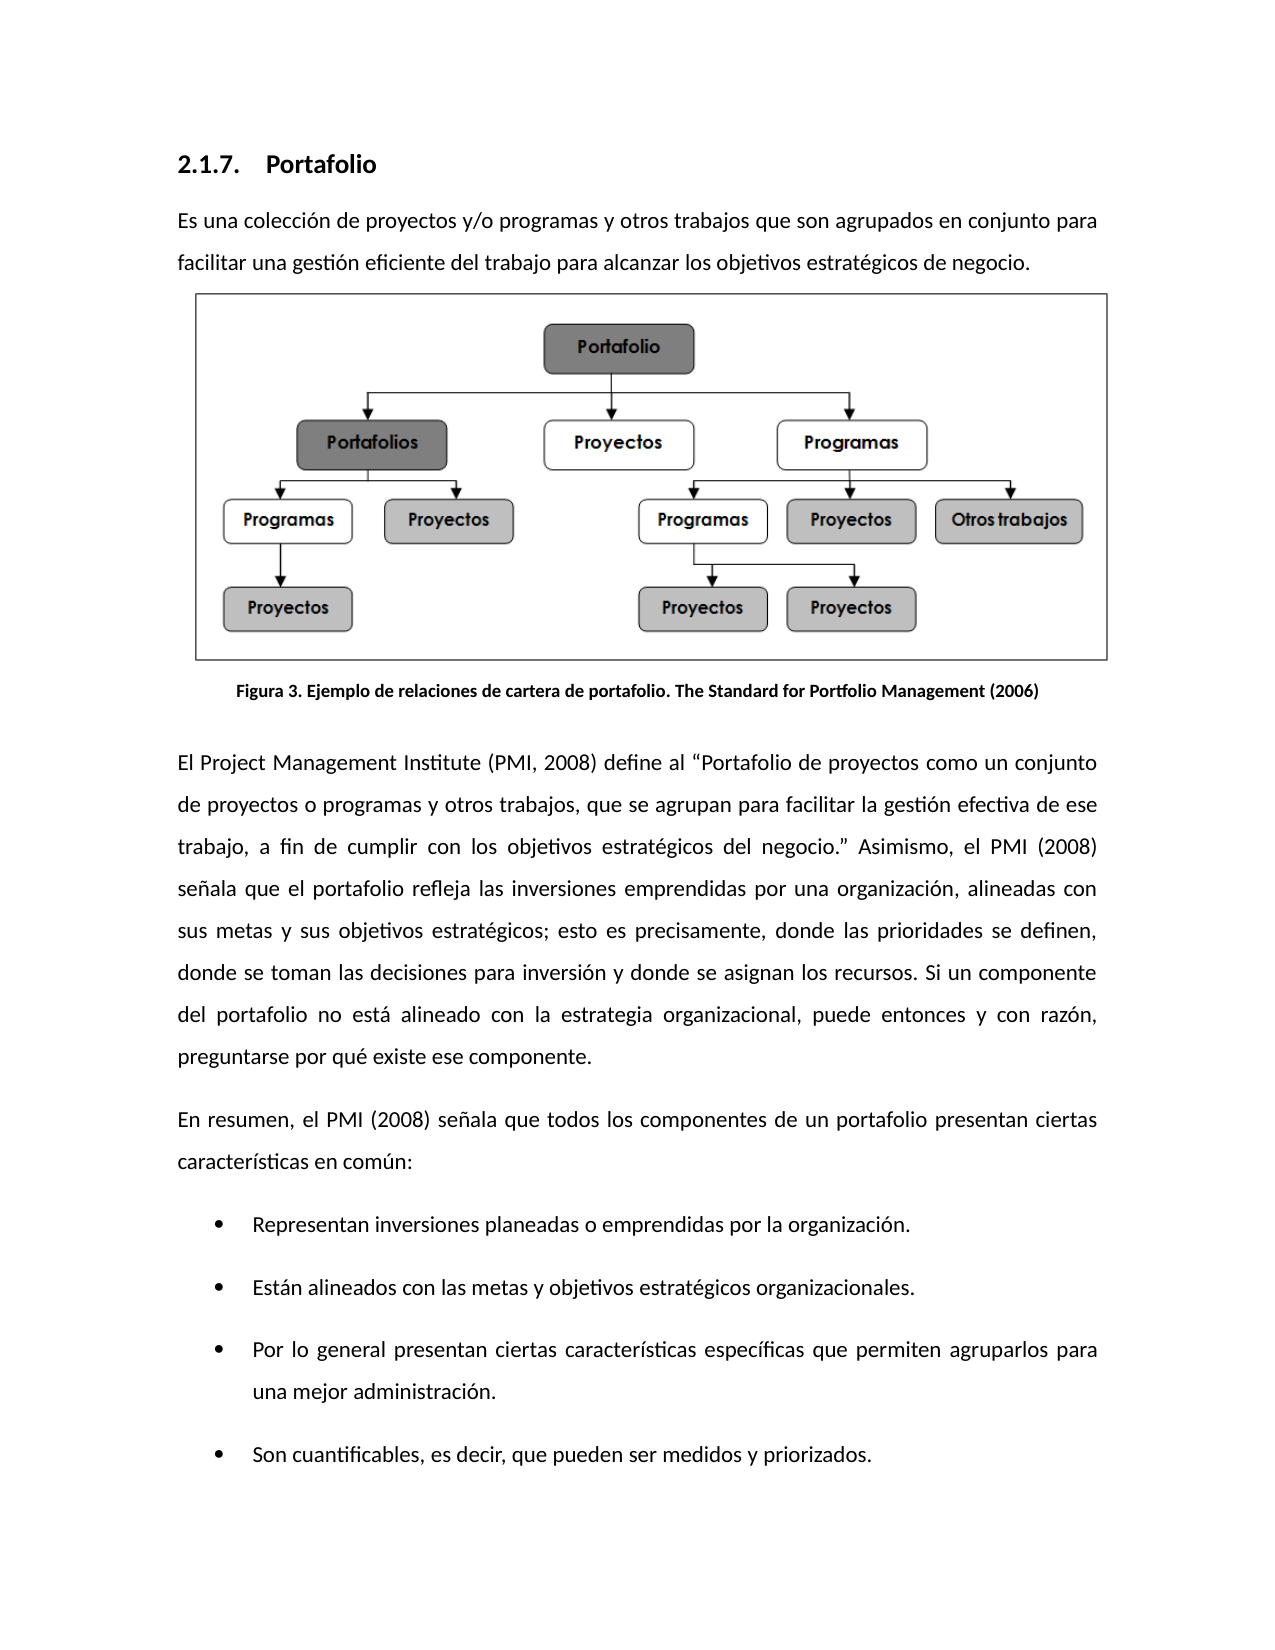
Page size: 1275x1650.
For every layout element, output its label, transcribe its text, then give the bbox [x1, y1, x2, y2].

text Figura 3. Ejemplo de relaciones de cartera de portafolio. The Standard for Portfolio Management (2006) [177, 680, 1098, 703]
text En resumen, el PMI (2008) señala que todos los componentes de un portafolio presentan ciertas características en común: [177, 1105, 1098, 1175]
list Por lo general presentan ciertas características específicas que permiten agruparlos para una mejor administración. [215, 1336, 1098, 1406]
list Son cuantificables, es decir, que pueden ser medidos y priorizados. [215, 1440, 1098, 1468]
list Están alineados con las metas y objetivos estratégicos organizacionales. [215, 1273, 1098, 1301]
text El Project Management Institute (PMI, 2008) define al “Portafolio de proyectos como un conjunto de proyectos o programas y otros trabajos, que se agrupan para facilitar la gestión efectiva de ese trabajo, a fin de cumplir con los objetivos estratégicos del negocio.” Asimismo, el PMI (2008) señala que el portafolio refleja las inversiones emprendidas por una organización, alineadas con sus metas y sus objetivos estratégicos; esto es precisamente, donde las prioridades se definen, donde se toman las decisiones para inversión y donde se asignan los recursos. Si un componente del portafolio no está alineado con la estrategia organizacional, puede entonces y con razón, preguntarse por qué existe ese componente. [177, 748, 1098, 1070]
list Representan inversiones planeadas o emprendidas por la organización. [215, 1210, 1098, 1238]
subtitle Portafolio [177, 148, 1098, 181]
picture [192, 289, 1113, 666]
text Es una colección de proyectos y/o programas y otros trabajos que son agrupados en conjunto para facilitar una gestión eficiente del trabajo para alcanzar los objetivos estratégicos de negocio. [177, 206, 1098, 276]
